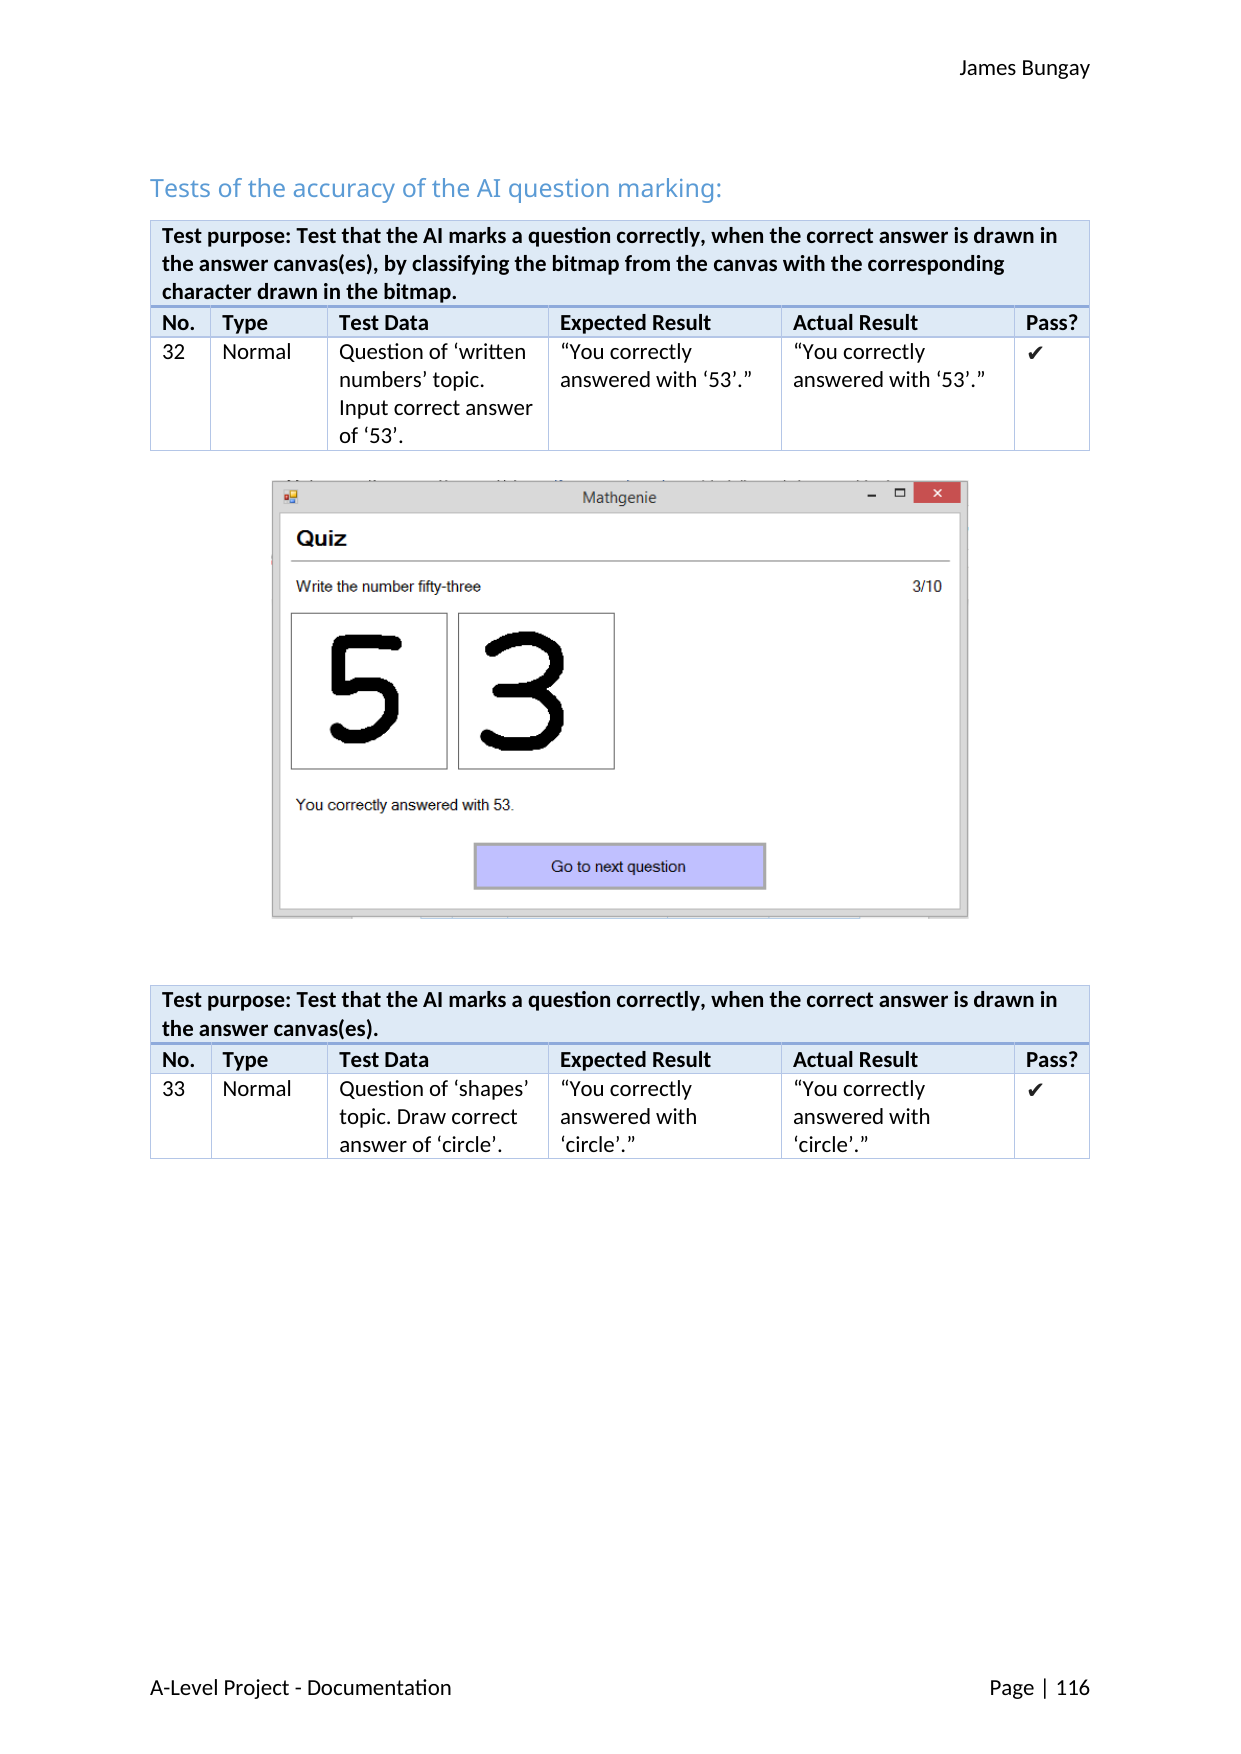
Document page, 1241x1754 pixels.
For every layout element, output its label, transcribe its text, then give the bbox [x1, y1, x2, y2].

table_cell Actual Result [782, 1045, 1014, 1073]
table_cell “You correctly answered with ‘53’.” [549, 338, 781, 449]
table_cell Expected Result [549, 1045, 781, 1073]
table_cell Pass? [1015, 308, 1089, 336]
table_cell Pass? [1015, 1045, 1089, 1073]
table_cell No. [151, 308, 210, 336]
table_cell “You correctly answered with ‘circle’.” [782, 1074, 1014, 1158]
picture [271, 480, 969, 919]
table_cell Actual Result [782, 308, 1014, 336]
table_cell Test Data [328, 308, 548, 336]
table_cell Question of ‘shapes’ topic. Draw correct answer of ‘circle’. [328, 1074, 548, 1158]
table_cell ✔ [1015, 1074, 1089, 1158]
table_cell “You correctly answered with ‘53’.” [782, 338, 1014, 449]
table_cell 33 [151, 1074, 211, 1158]
subtitle Tests of the accuracy of the AI question marking: [150, 171, 1090, 205]
table_cell Normal [212, 1074, 327, 1158]
table_cell Test Data [328, 1045, 548, 1073]
table_cell Type [212, 1045, 327, 1073]
table_cell Expected Result [549, 308, 781, 336]
table_cell No. [151, 1045, 211, 1073]
table_cell Normal [211, 338, 327, 449]
table_cell ✔ [1015, 338, 1089, 449]
table_cell Type [211, 308, 327, 336]
table_cell 32 [151, 338, 210, 449]
table_header Test purpose: Test that the AI marks a question correctly, when the correct answer is drawn in the answer canvas(es), by classifying the bitmap from the canvas with the corresponding character drawn in the bitmap. [151, 221, 1089, 305]
table_cell Question of ‘written numbers’ topic. Input correct answer of ‘53’. [328, 338, 548, 449]
table_header Test purpose: Test that the AI marks a question correctly, when the correct answer is drawn in the answer canvas(es). [151, 986, 1089, 1042]
table_cell “You correctly answered with ‘circle’.” [549, 1074, 781, 1158]
